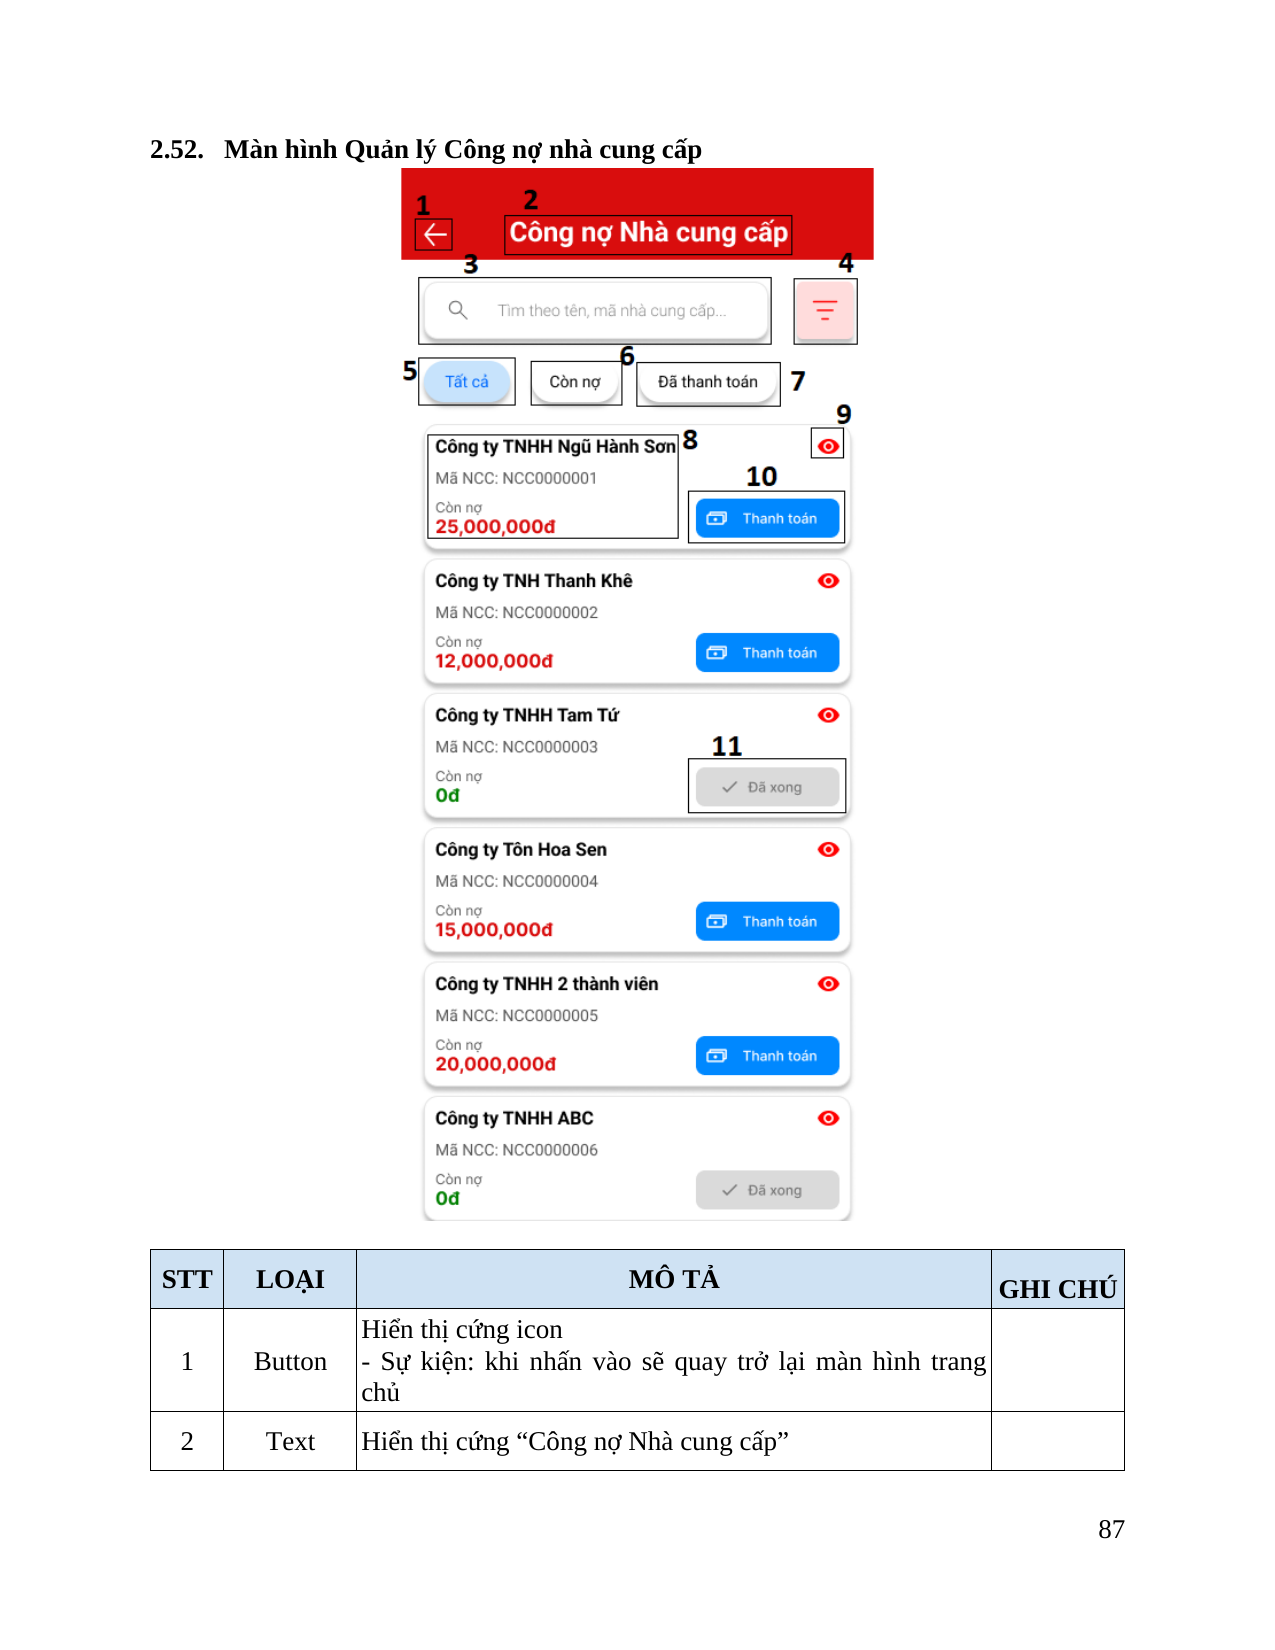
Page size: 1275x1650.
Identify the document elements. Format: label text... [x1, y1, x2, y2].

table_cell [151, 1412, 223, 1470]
picture [401, 168, 874, 1221]
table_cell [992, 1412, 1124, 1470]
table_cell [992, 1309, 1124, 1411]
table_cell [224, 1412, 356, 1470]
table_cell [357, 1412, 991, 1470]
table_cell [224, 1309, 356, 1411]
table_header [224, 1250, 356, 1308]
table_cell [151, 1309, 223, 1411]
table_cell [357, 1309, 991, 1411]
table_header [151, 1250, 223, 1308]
subtitle Màn hình Quản lý Công nợ nhà cung cấp [150, 133, 1125, 164]
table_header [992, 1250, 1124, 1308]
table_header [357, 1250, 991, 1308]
